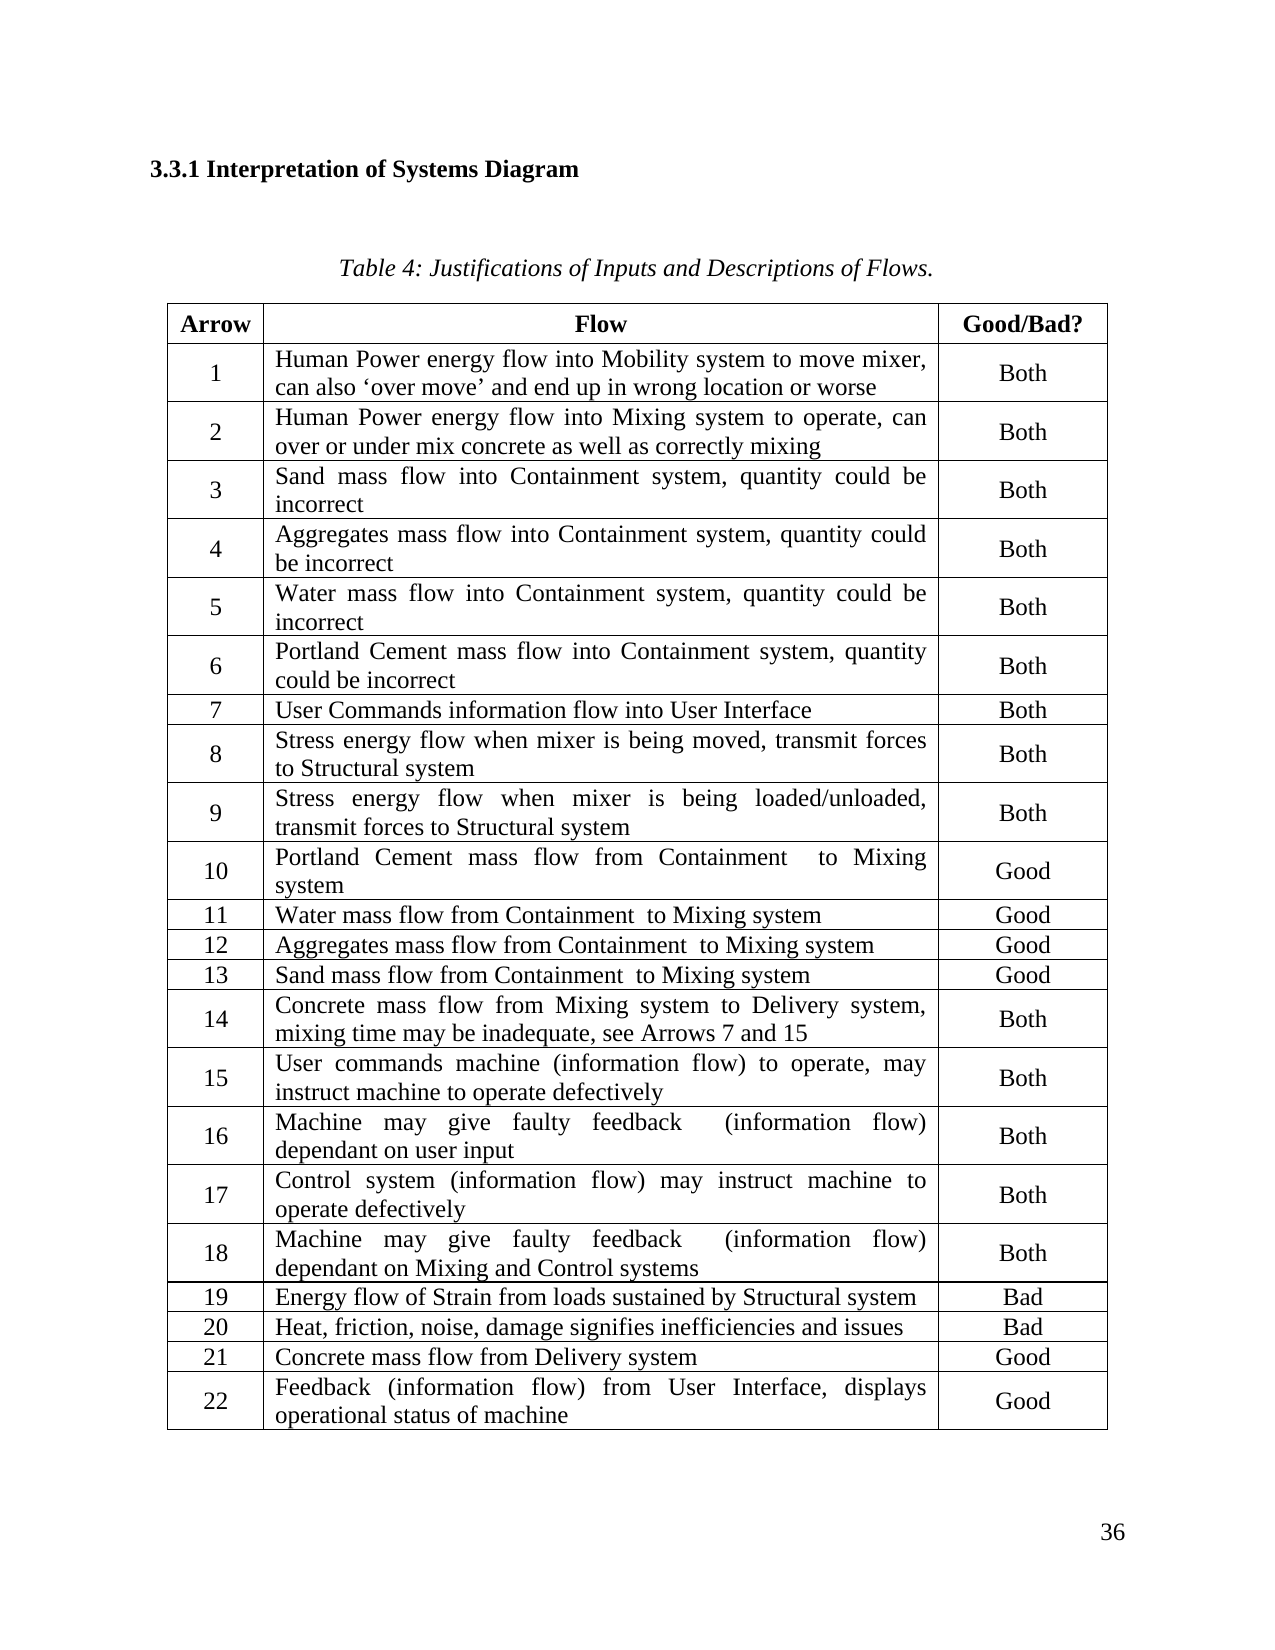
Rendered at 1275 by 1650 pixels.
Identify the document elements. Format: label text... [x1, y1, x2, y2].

table_cell Machine may give faulty feedback (information flow) dependant on user input [264, 1107, 938, 1164]
table_cell 11 [168, 900, 263, 929]
table_cell 13 [168, 960, 263, 989]
table_cell Good [939, 960, 1107, 989]
table_cell 22 [168, 1372, 263, 1429]
table_cell 3 [168, 461, 263, 518]
text Table 4: Justifications of Inputs and Descriptions of Flows. [150, 253, 1125, 282]
table_cell Machine may give faulty feedback (information flow) dependant on Mixing and Control systems [264, 1224, 938, 1281]
table_cell User Commands information flow into User Interface [264, 695, 938, 724]
table_cell 20 [168, 1312, 263, 1341]
table_cell Both [939, 1107, 1107, 1164]
table_cell Good [939, 930, 1107, 959]
table_header Arrow [168, 304, 263, 343]
table_cell 18 [168, 1224, 263, 1281]
table_cell 16 [168, 1107, 263, 1164]
table_cell 7 [168, 695, 263, 724]
table_cell Both [939, 1048, 1107, 1106]
table_cell Good [939, 842, 1107, 899]
table_cell Bad [939, 1283, 1107, 1311]
table_cell 8 [168, 725, 263, 782]
table_cell Both [939, 725, 1107, 782]
table_header Flow [264, 304, 938, 343]
table_cell Both [939, 636, 1107, 694]
table_cell 17 [168, 1165, 263, 1223]
table_cell Both [939, 1224, 1107, 1281]
table_cell Good [939, 1342, 1107, 1371]
table_cell 10 [168, 842, 263, 899]
table_cell Both [939, 578, 1107, 635]
table_cell 1 [168, 344, 263, 401]
table_cell Both [939, 519, 1107, 577]
table_cell 4 [168, 519, 263, 577]
table_cell Concrete mass flow from Mixing system to Delivery system, mixing time may be inadequate, see Arrows 7 and 15 [264, 990, 938, 1047]
table_header Good/Bad? [939, 304, 1107, 343]
table_cell Stress energy flow when mixer is being moved, transmit forces to Structural system [264, 725, 938, 782]
table_cell Aggregates mass flow into Containment system, quantity could be incorrect [264, 519, 938, 577]
table_cell Feedback (information flow) from User Interface, displays operational status of machine [264, 1372, 938, 1429]
table_cell Good [939, 900, 1107, 929]
table_cell Portland Cement mass flow into Containment system, quantity could be incorrect [264, 636, 938, 694]
table_cell 2 [168, 402, 263, 460]
table_cell 14 [168, 990, 263, 1047]
table_cell Stress energy flow when mixer is being loaded/unloaded, transmit forces to Structural system [264, 783, 938, 841]
table_cell Both [939, 1165, 1107, 1223]
table_cell User commands machine (information flow) to operate, may instruct machine to operate defectively [264, 1048, 938, 1106]
table_cell 21 [168, 1342, 263, 1371]
table_cell Both [939, 461, 1107, 518]
table_cell Control system (information flow) may instruct machine to operate defectively [264, 1165, 938, 1223]
table_cell Human Power energy flow into Mixing system to operate, can over or under mix concrete as well as correctly mixing [264, 402, 938, 460]
table_cell Both [939, 783, 1107, 841]
table_cell 6 [168, 636, 263, 694]
table_cell 19 [168, 1283, 263, 1311]
table_cell Heat, friction, noise, damage signifies inefficiencies and issues [264, 1312, 938, 1341]
subtitle 3.3.1 Interpretation of Systems Diagram [150, 154, 1125, 183]
table_cell Concrete mass flow from Delivery system [264, 1342, 938, 1371]
table_cell Both [939, 402, 1107, 460]
table_cell 15 [168, 1048, 263, 1106]
table_cell 12 [168, 930, 263, 959]
table_cell 5 [168, 578, 263, 635]
table_cell Water mass flow into Containment system, quantity could be incorrect [264, 578, 938, 635]
table_cell 9 [168, 783, 263, 841]
table_cell Both [939, 695, 1107, 724]
table_cell Water mass flow from Containment to Mixing system [264, 900, 938, 929]
table_cell Aggregates mass flow from Containment to Mixing system [264, 930, 938, 959]
table_cell Portland Cement mass flow from Containment to Mixing system [264, 842, 938, 899]
table_cell Bad [939, 1312, 1107, 1341]
table_cell Both [939, 344, 1107, 401]
table_cell Sand mass flow from Containment to Mixing system [264, 960, 938, 989]
table_cell Human Power energy flow into Mobility system to move mixer, can also ‘over move’ and end up in wrong location or worse [264, 344, 938, 401]
table_cell Good [939, 1372, 1107, 1429]
table_cell Sand mass flow into Containment system, quantity could be incorrect [264, 461, 938, 518]
table_cell Both [939, 990, 1107, 1047]
table_cell Energy flow of Strain from loads sustained by Structural system [264, 1283, 938, 1311]
